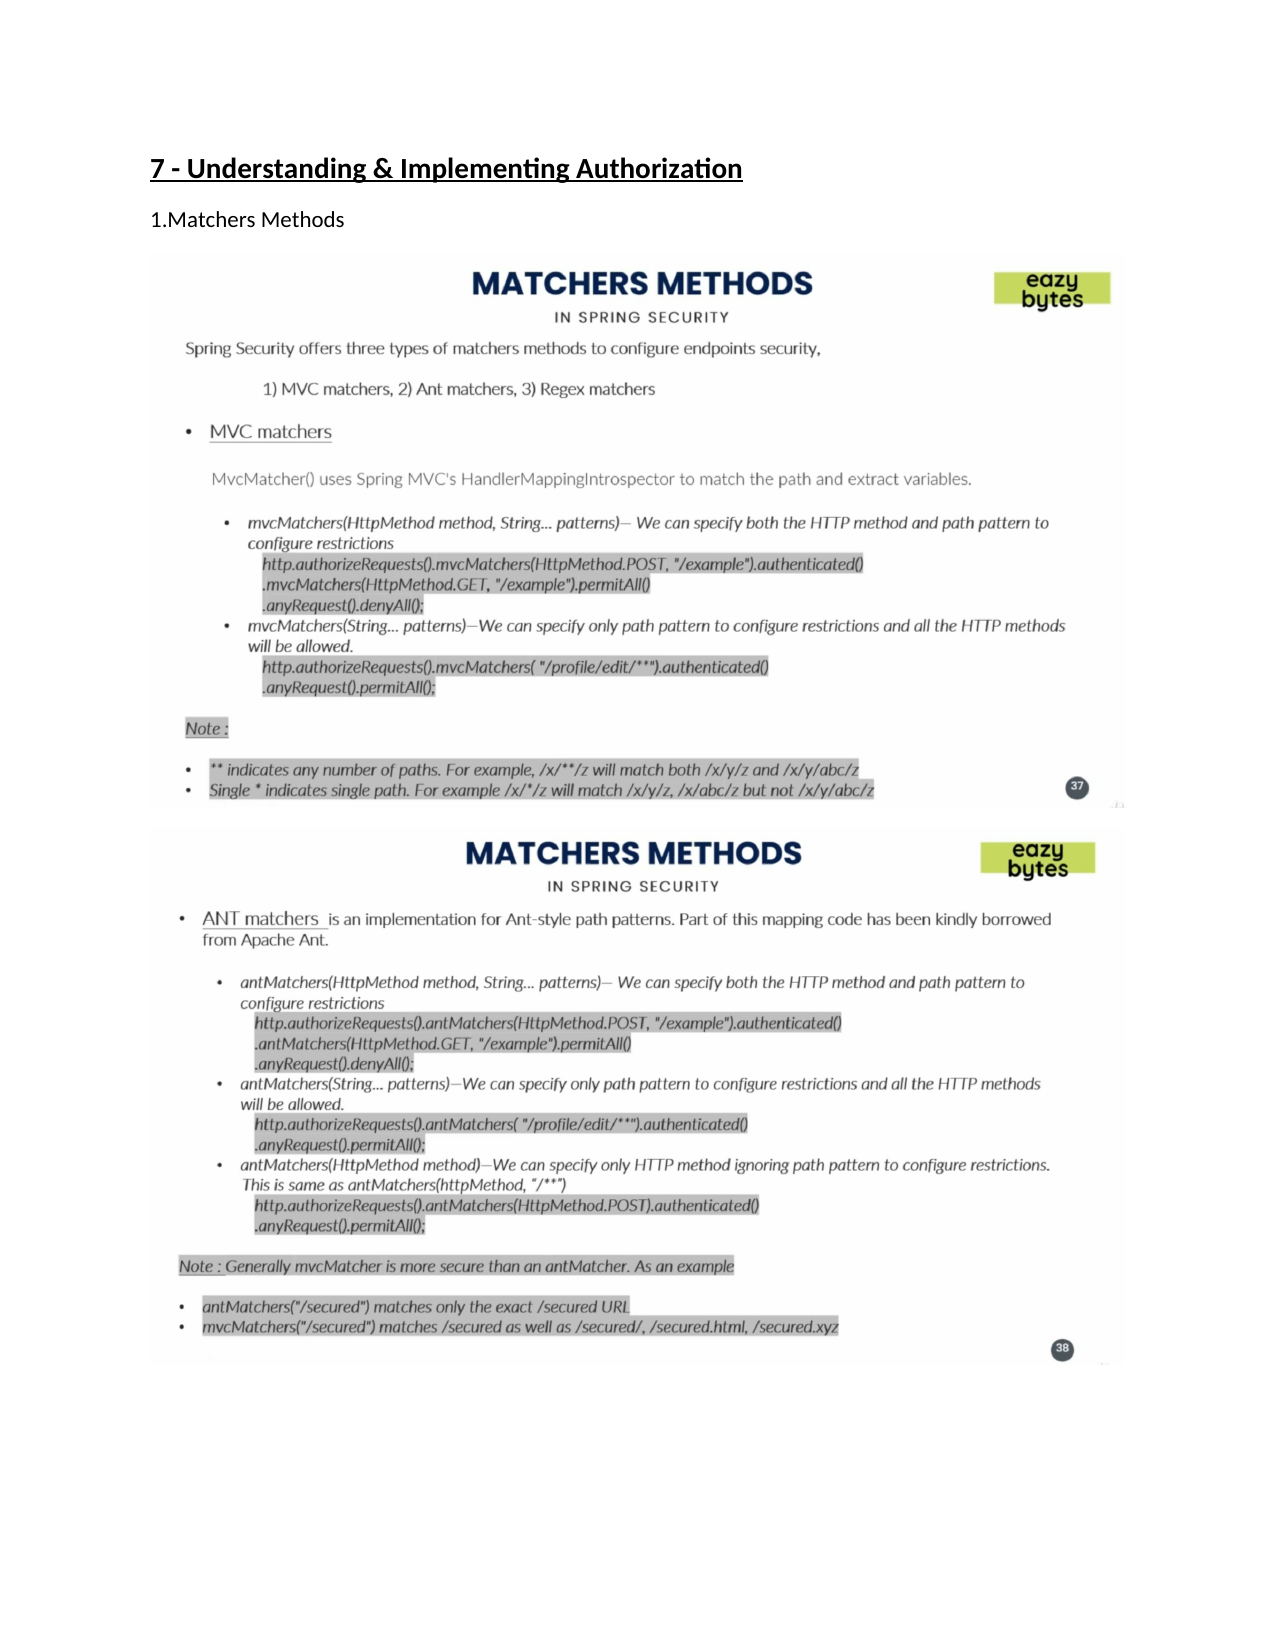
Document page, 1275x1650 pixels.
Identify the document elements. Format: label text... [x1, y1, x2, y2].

picture [150, 252, 1125, 808]
text 1.Matchers Methods [150, 205, 1125, 233]
text 7 - Understanding & Implementing Authorization [150, 150, 1125, 186]
picture [150, 826, 1125, 1365]
